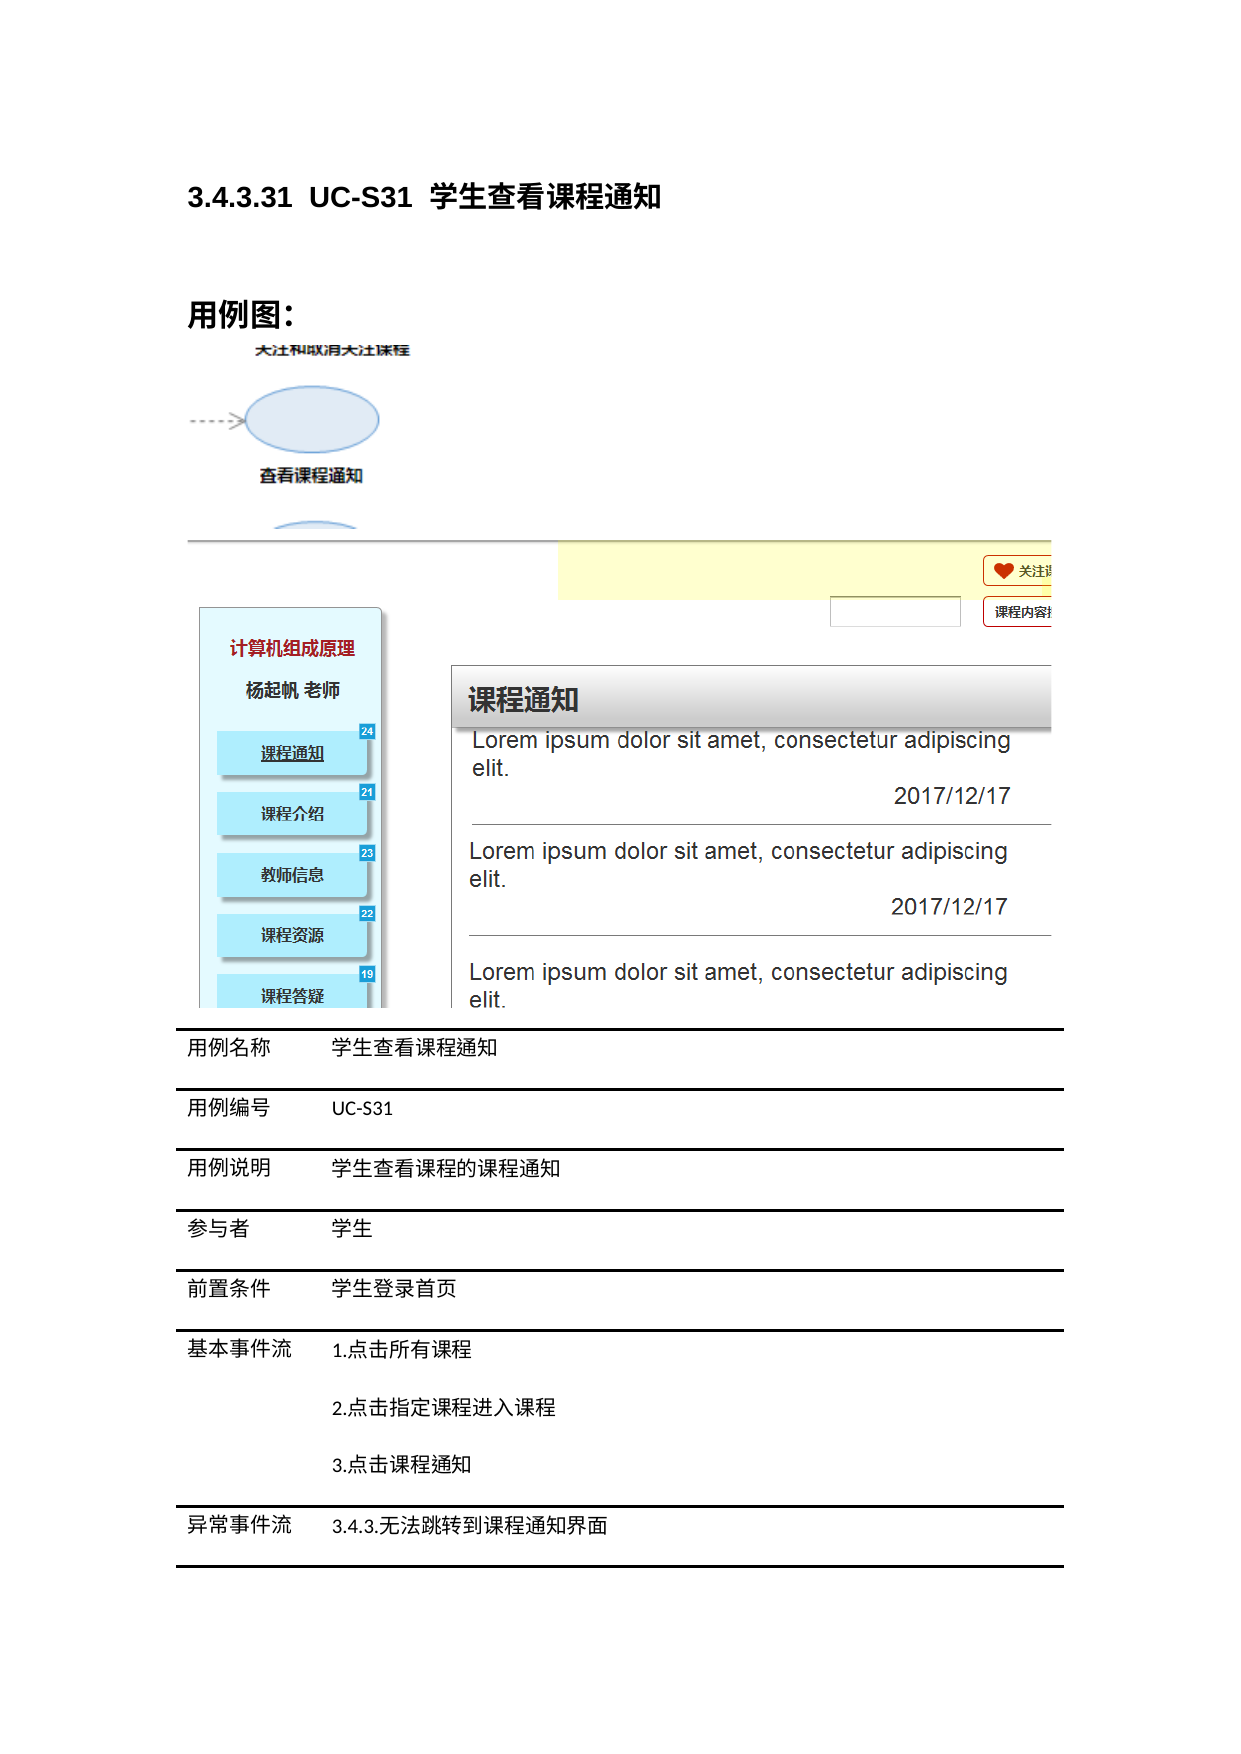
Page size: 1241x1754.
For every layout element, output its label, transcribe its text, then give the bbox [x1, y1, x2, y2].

table_cell UC-S31 [320, 1091, 1064, 1148]
table_cell 用例说明 [176, 1151, 320, 1208]
table_cell 学生查看课程的课程通知 [320, 1151, 1064, 1208]
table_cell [320, 1508, 1064, 1565]
table_cell 基本事件流 [176, 1332, 320, 1505]
picture [187, 345, 436, 529]
subtitle 3.4.3.31 UC-S31 学生查看课程通知 [187, 162, 1053, 227]
text 用例图： [187, 280, 1053, 345]
table_cell 用例编号 [176, 1091, 320, 1148]
table_cell 学生 [320, 1212, 1064, 1269]
table_cell 1.点击所有课程 2.点击指定课程进入课程 3.点击课程通知 [320, 1332, 1064, 1505]
table_cell 学生登录首页 [320, 1272, 1064, 1329]
table_cell 异常事件流 [176, 1508, 320, 1565]
table_header 学生查看课程通知 [320, 1031, 1064, 1088]
table_cell 参与者 [176, 1212, 320, 1269]
table_cell 前置条件 [176, 1272, 320, 1329]
table_header 用例名称 [176, 1031, 320, 1088]
picture [187, 540, 1052, 1008]
